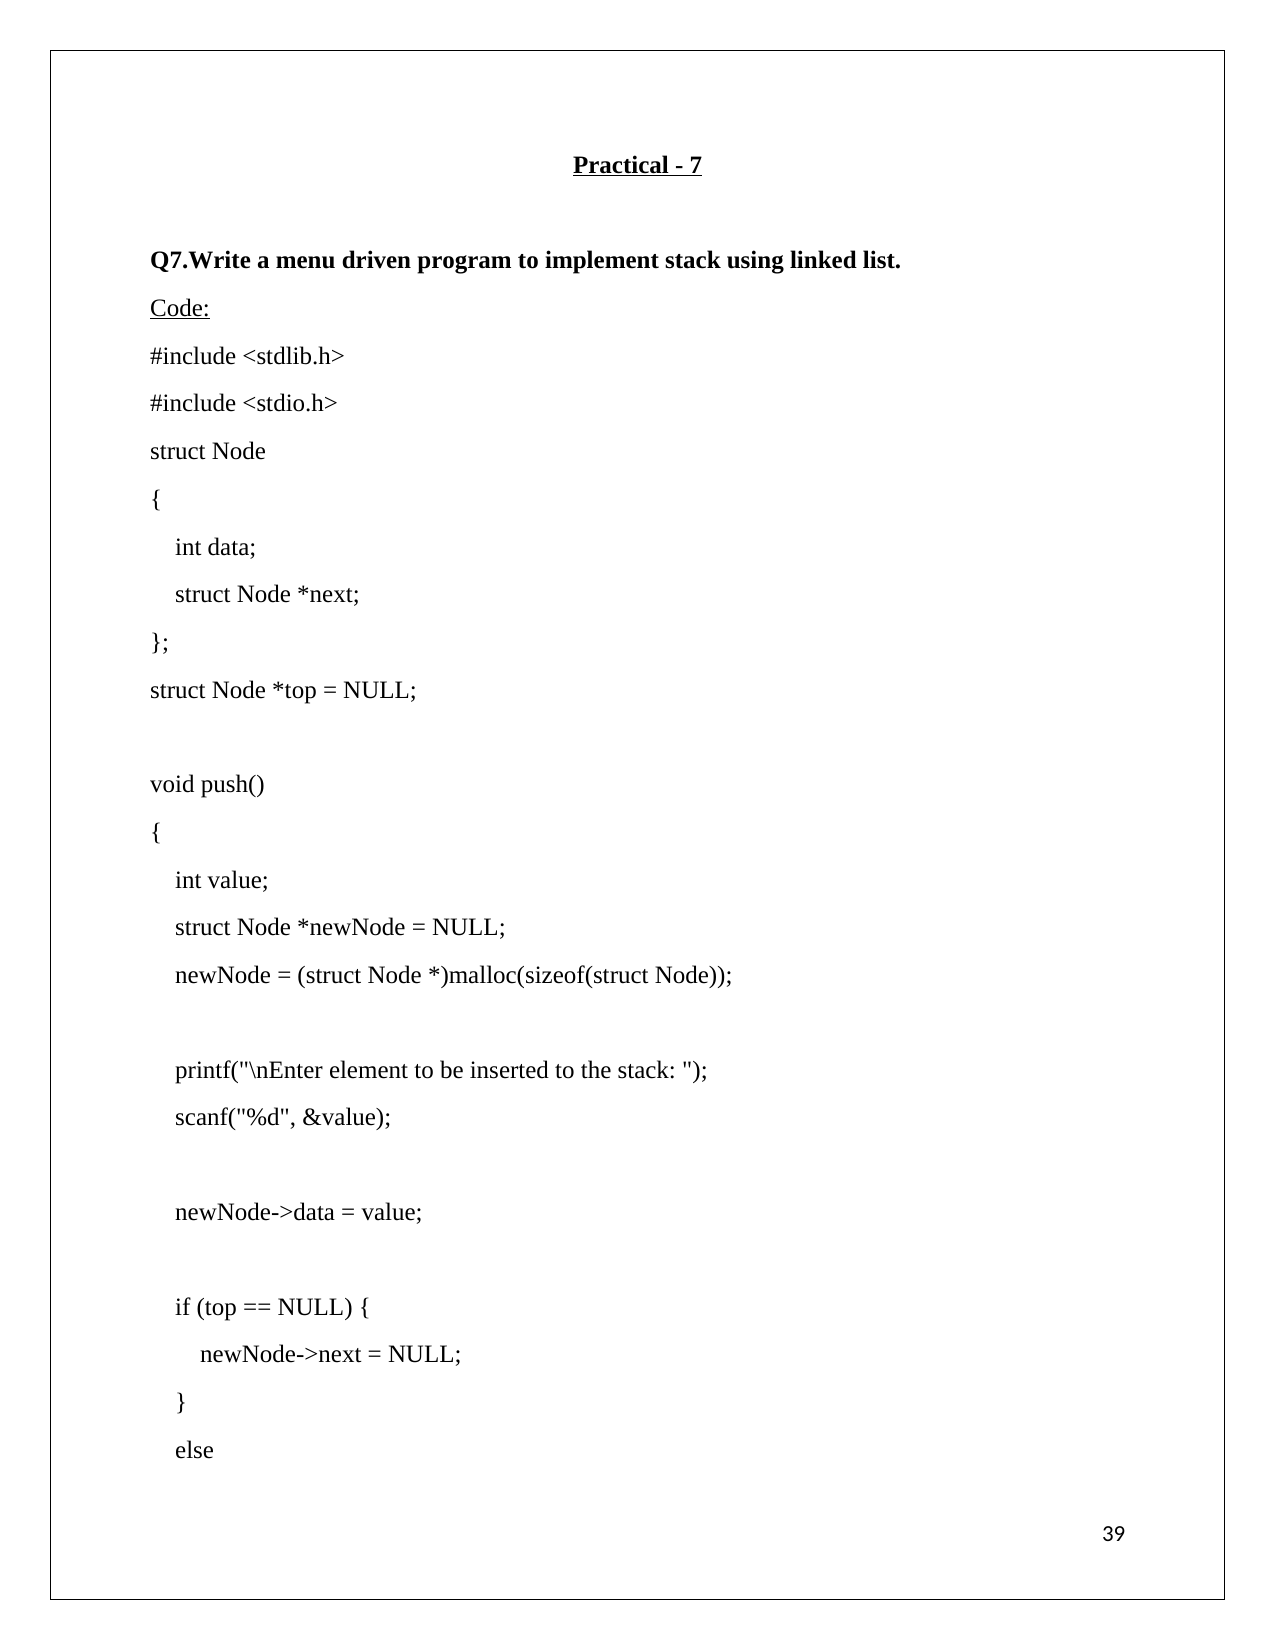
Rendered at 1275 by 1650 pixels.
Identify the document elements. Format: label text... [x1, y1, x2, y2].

text if (top == NULL) { [150, 1292, 1125, 1320]
text { [150, 484, 1125, 513]
text } [150, 1387, 1125, 1416]
text newNode->next = NULL; [150, 1339, 1125, 1368]
text }; [150, 627, 1125, 656]
text newNode = (struct Node *)malloc(sizeof(struct Node)); [150, 960, 1125, 989]
text int value; [150, 865, 1125, 893]
text else [150, 1435, 1125, 1463]
text Q7.Write a menu driven program to implement stack using linked list. [150, 245, 1125, 274]
text struct Node *newNode = NULL; [150, 912, 1125, 941]
text void push() [150, 769, 1125, 798]
text Code: [150, 293, 1125, 322]
text struct Node *top = NULL; [150, 675, 1125, 703]
text printf("\nEnter element to be inserted to the stack: "); [150, 1055, 1125, 1083]
text struct Node [150, 436, 1125, 465]
text Practical - 7 [150, 150, 1125, 179]
text { [150, 817, 1125, 846]
text struct Node *next; [150, 579, 1125, 608]
text #include <stdlib.h> [150, 341, 1125, 369]
text scanf("%d", &value); [150, 1102, 1125, 1131]
text newNode->data = value; [150, 1197, 1125, 1226]
text int data; [150, 532, 1125, 560]
text #include <stdio.h> [150, 388, 1125, 417]
